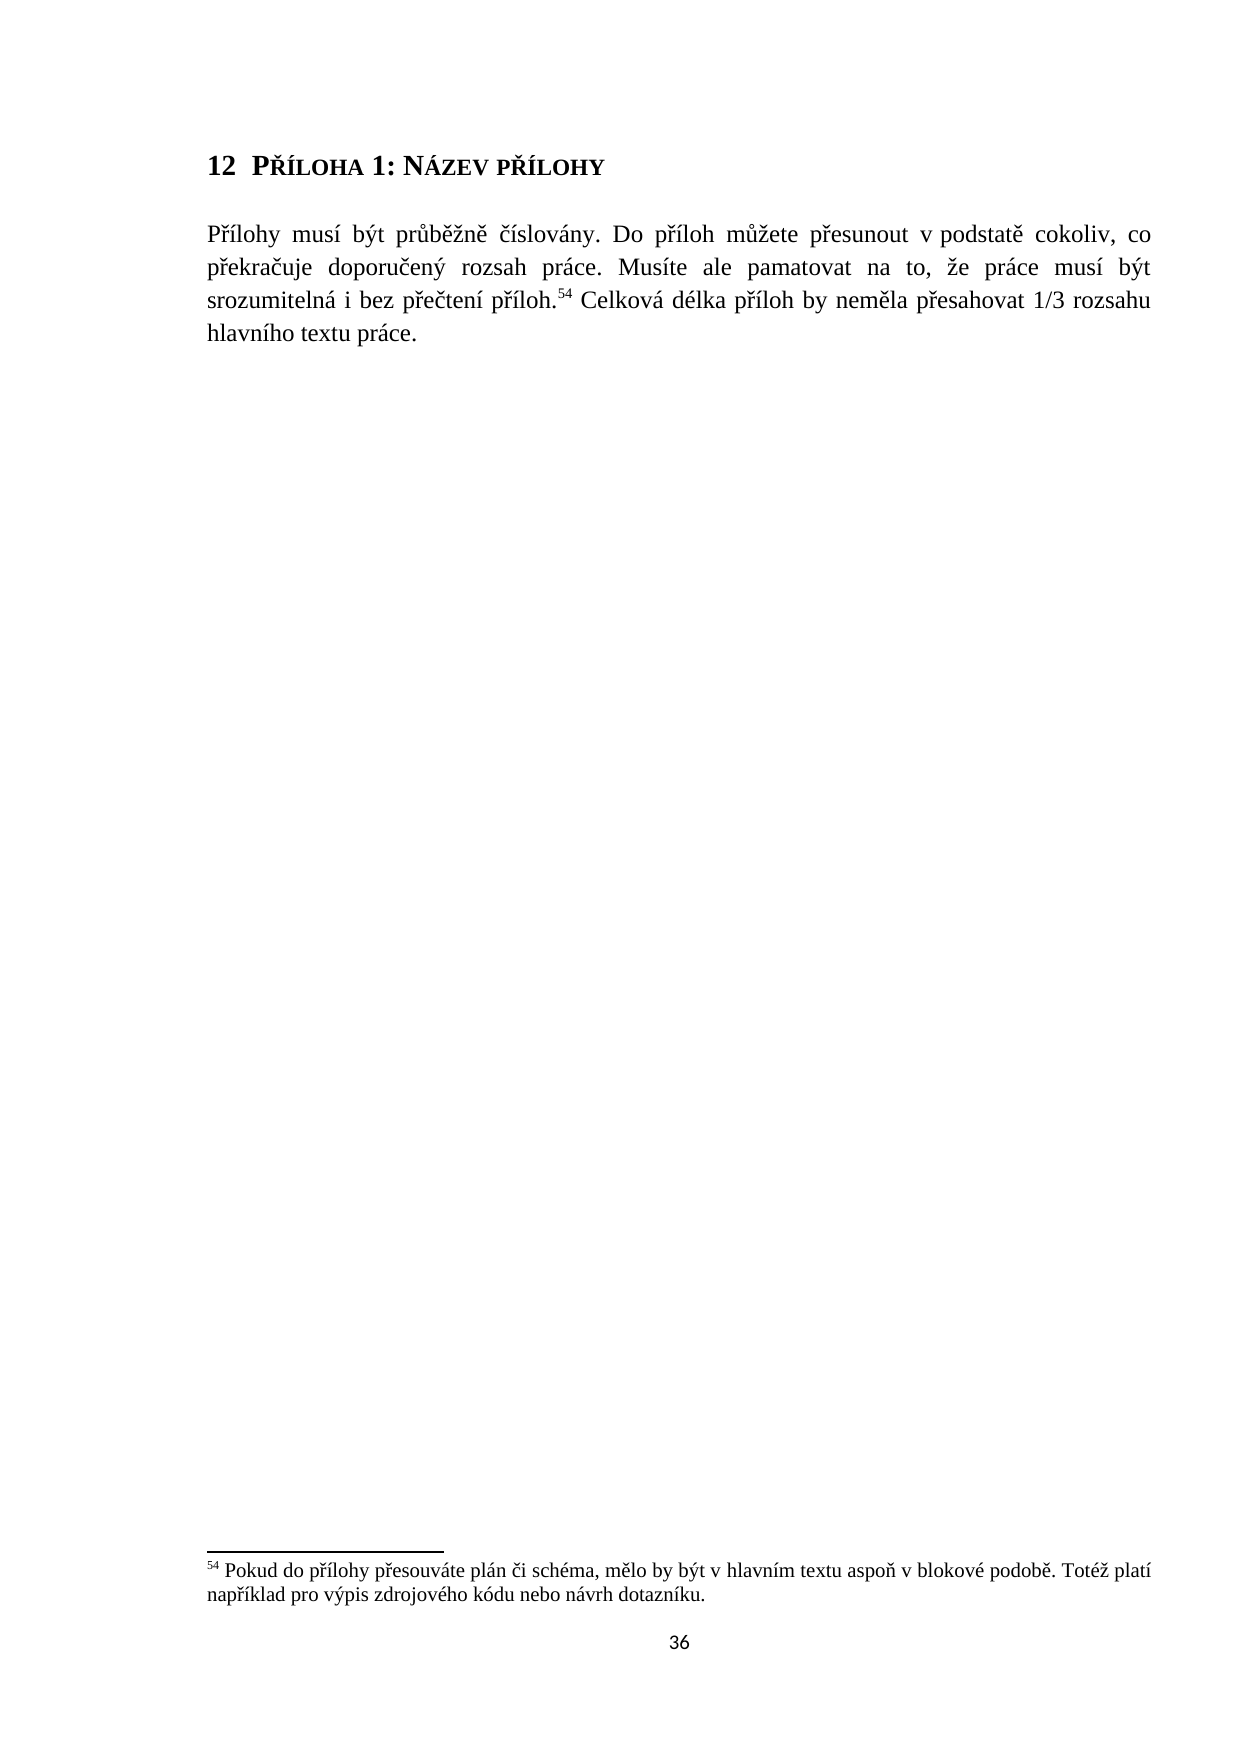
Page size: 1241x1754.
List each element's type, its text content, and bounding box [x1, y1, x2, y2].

subtitle Příloha 1: Název přílohy [207, 148, 1152, 181]
text Přílohy musí být průběžně číslovány. Do příloh můžete přesunout v podstatě cokoliv, co překračuje doporučený rozsah práce. Musíte ale pamatovat na to, že práce musí být srozumitelná i bez přečtení příloh. Celková délka příloh by neměla přesahovat 1/3 rozsahu hlavního textu práce. [207, 219, 1152, 347]
